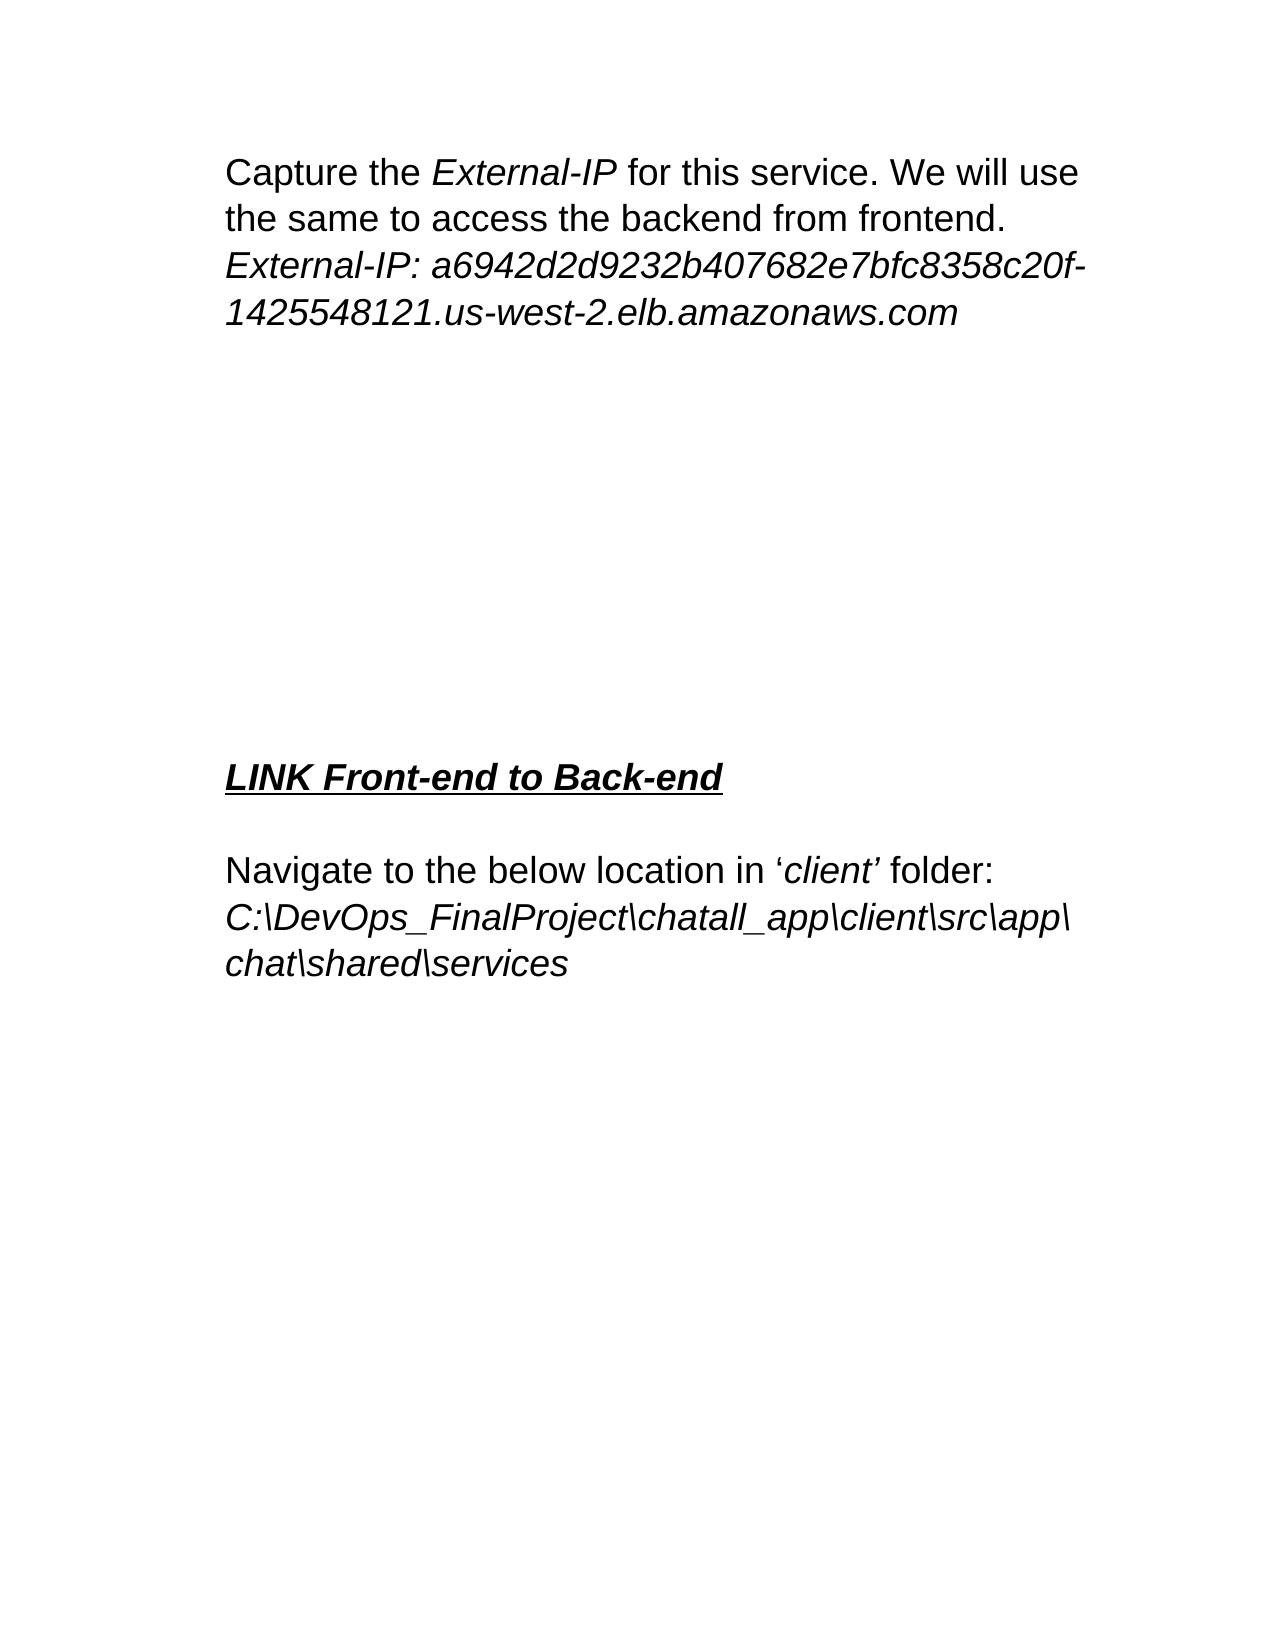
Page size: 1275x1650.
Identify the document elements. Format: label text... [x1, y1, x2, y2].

list Navigate to the below location in ‘client’ folder: [225, 848, 1125, 892]
list LINK Front-end to Back-end [225, 755, 1125, 798]
list External-IP: a6942d2d9232b407682e7bfc8358c20f-1425548121.us-west-2.elb.amazonaws.com [225, 243, 1125, 333]
list C:\DevOps_FinalProject\chatall_app\client\src\app\chat\shared\services [225, 895, 1125, 985]
list Capture the External-IP for this service. We will use the same to access the backend from frontend. [225, 150, 1125, 240]
